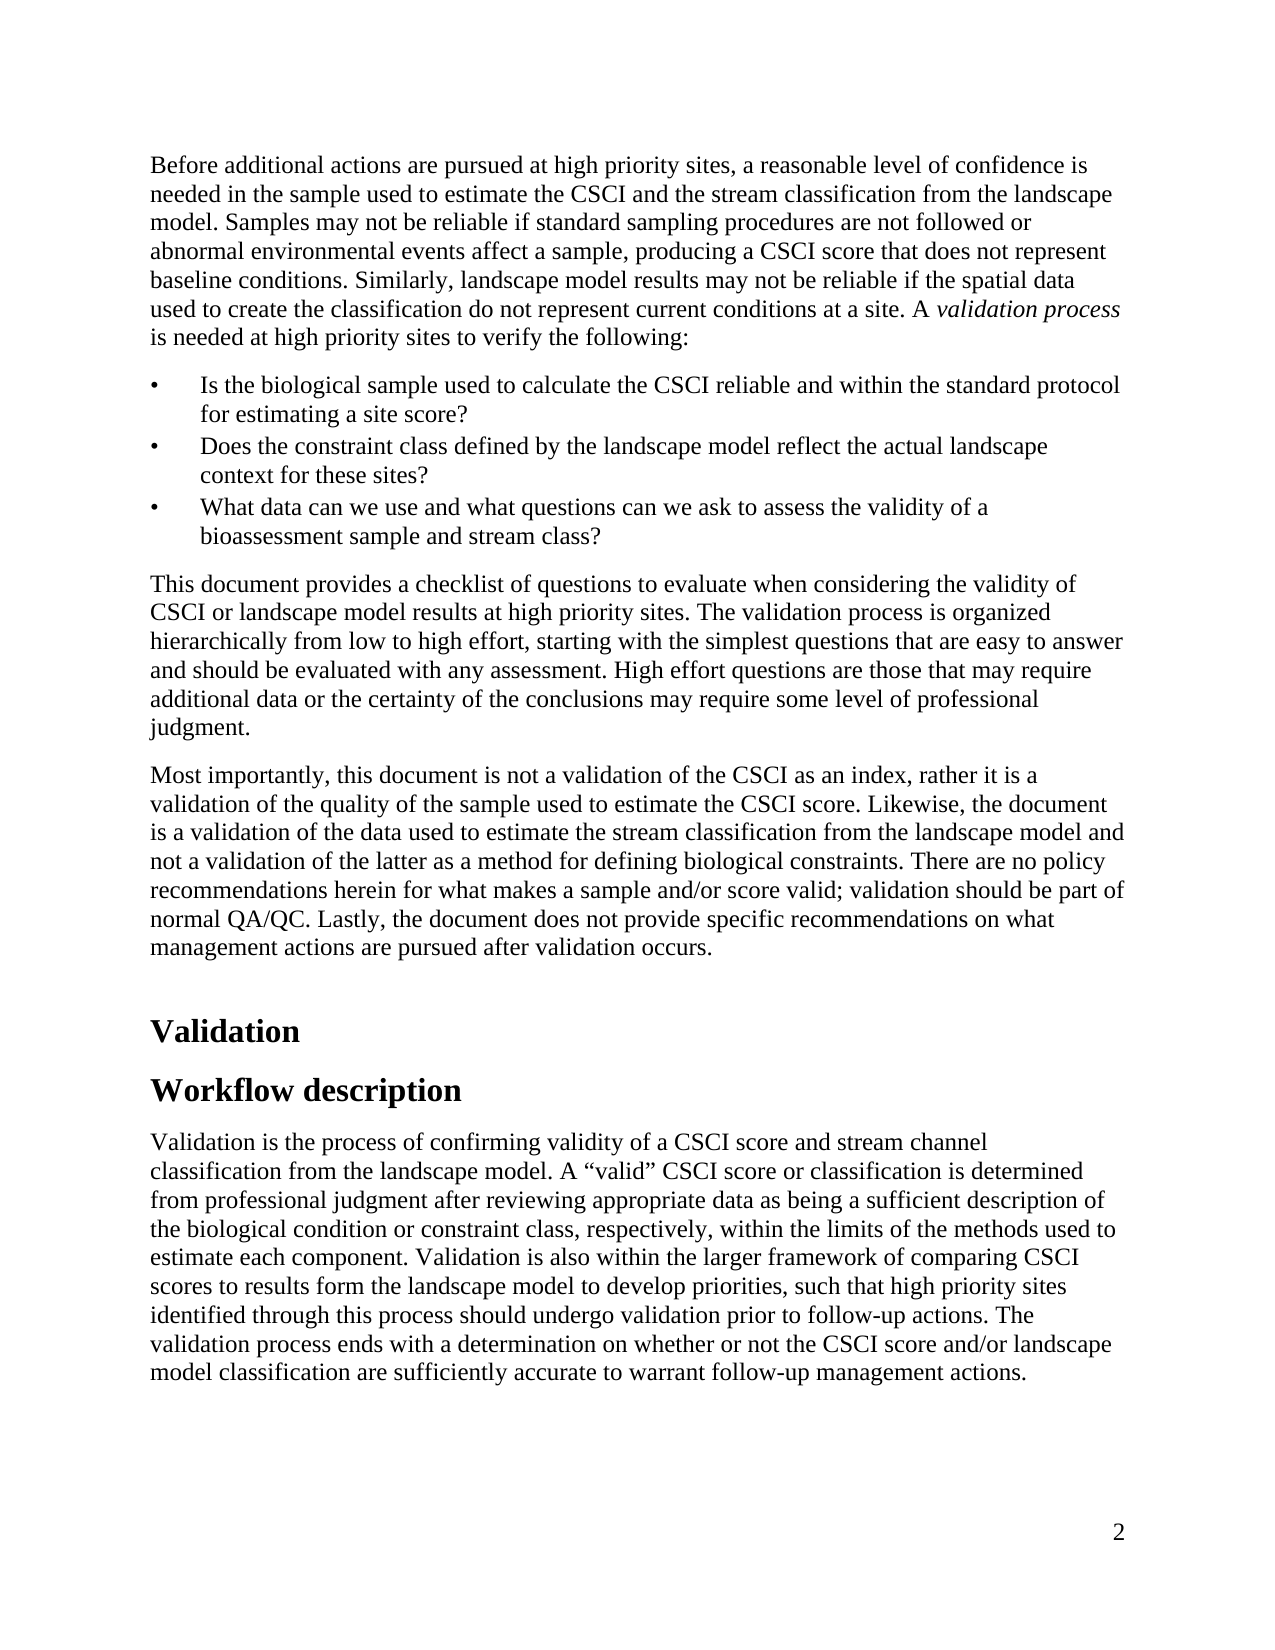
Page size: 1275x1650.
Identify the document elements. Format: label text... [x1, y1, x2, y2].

text Validation is the process of confirming validity of a CSCI score and stream channel classification from the landscape model. A “valid” CSCI score or classification is determined from professional judgment after reviewing appropriate data as being a sufficient description of the biological condition or constraint class, respectively, within the limits of the methods used to estimate each component. Validation is also within the larger framework of comparing CSCI scores to results form the landscape model to develop priorities, such that high priority sites identified through this process should undergo validation prior to follow-up actions. The validation process ends with a determination on whether or not the CSCI score and/or landscape model classification are sufficiently accurate to warrant follow-up management actions. [150, 1127, 1125, 1386]
list Does the constraint class defined by the landscape model reflect the actual landscape context for these sites? [150, 431, 1125, 489]
text Most importantly, this document is not a validation of the CSCI as an index, rather it is a validation of the quality of the sample used to estimate the CSCI score. Likewise, the document is a validation of the data used to estimate the stream classification from the landscape model and not a validation of the latter as a method for defining biological constraints. There are no policy recommendations herein for what makes a sample and/or score valid; validation should be part of normal QA/QC. Lastly, the document does not provide specific recommendations on what management actions are pursued after validation occurs. [150, 760, 1125, 961]
subtitle Workflow description [150, 1070, 1125, 1109]
list What data can we use and what questions can we ask to assess the validity of a bioassessment sample and stream class? [150, 492, 1125, 550]
list Is the biological sample used to calculate the CSCI reliable and within the standard protocol for estimating a site score? [150, 370, 1125, 427]
text Before additional actions are pursued at high priority sites, a reasonable level of confidence is needed in the sample used to estimate the CSCI and the stream classification from the landscape model. Samples may not be reliable if standard sampling procedures are not followed or abnormal environmental events affect a sample, producing a CSCI score that does not represent baseline conditions. Similarly, landscape model results may not be reliable if the spatial data used to create the classification do not represent current conditions at a site. A validation process is needed at high priority sites to verify the following: [150, 150, 1125, 351]
subtitle Validation [150, 1011, 1125, 1049]
text This document provides a checklist of questions to evaluate when considering the validity of CSCI or landscape model results at high priority sites. The validation process is organized hierarchically from low to high effort, starting with the simplest questions that are easy to answer and should be evaluated with any assessment. High effort questions are those that may require additional data or the certainty of the conclusions may require some level of professional judgment. [150, 569, 1125, 741]
